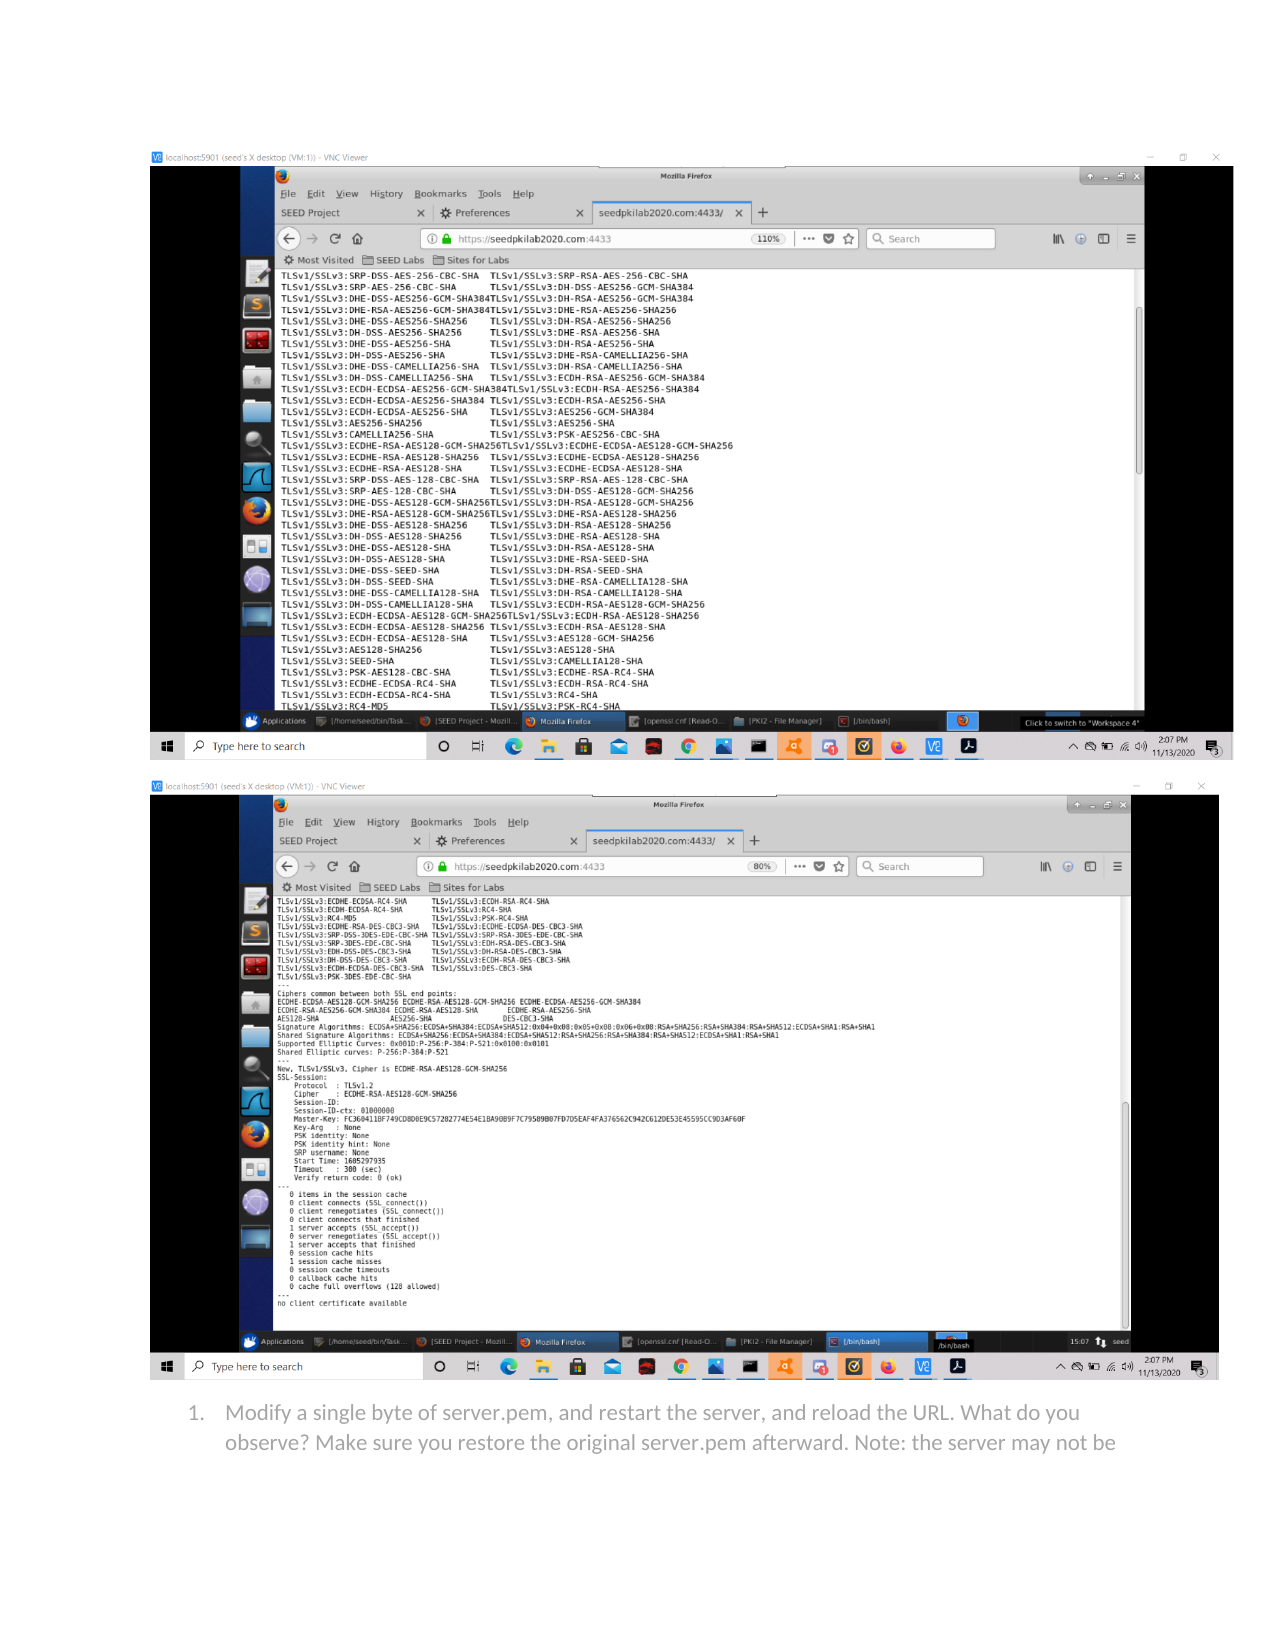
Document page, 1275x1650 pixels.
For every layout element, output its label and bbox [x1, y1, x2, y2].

picture [150, 778, 1219, 1380]
picture [150, 150, 1234, 760]
list [187, 1398, 1125, 1457]
